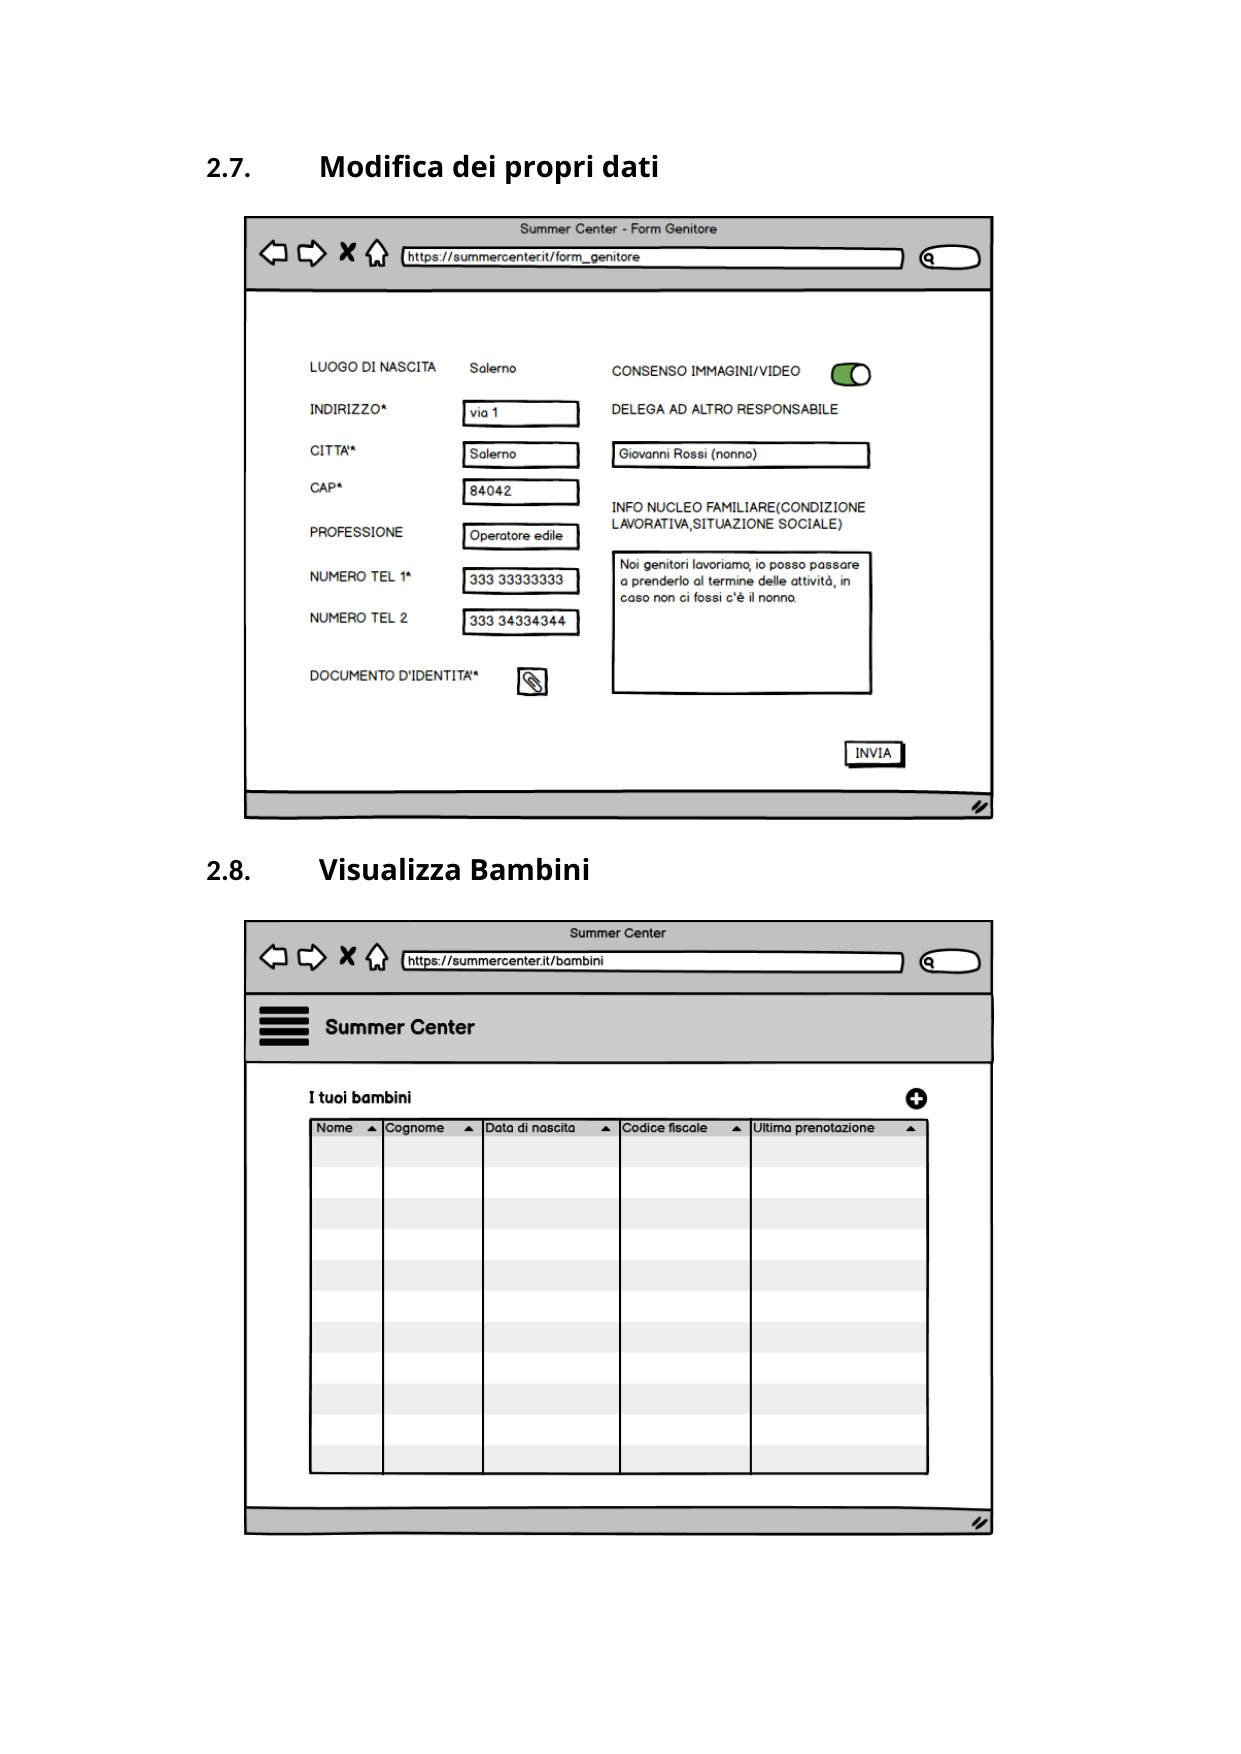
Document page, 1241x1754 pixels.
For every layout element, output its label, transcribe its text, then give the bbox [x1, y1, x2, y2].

picture [243, 216, 994, 820]
list Visualizza Bambini [206, 850, 1238, 889]
picture [243, 920, 994, 1536]
list Modifica dei propri dati [206, 146, 1238, 186]
